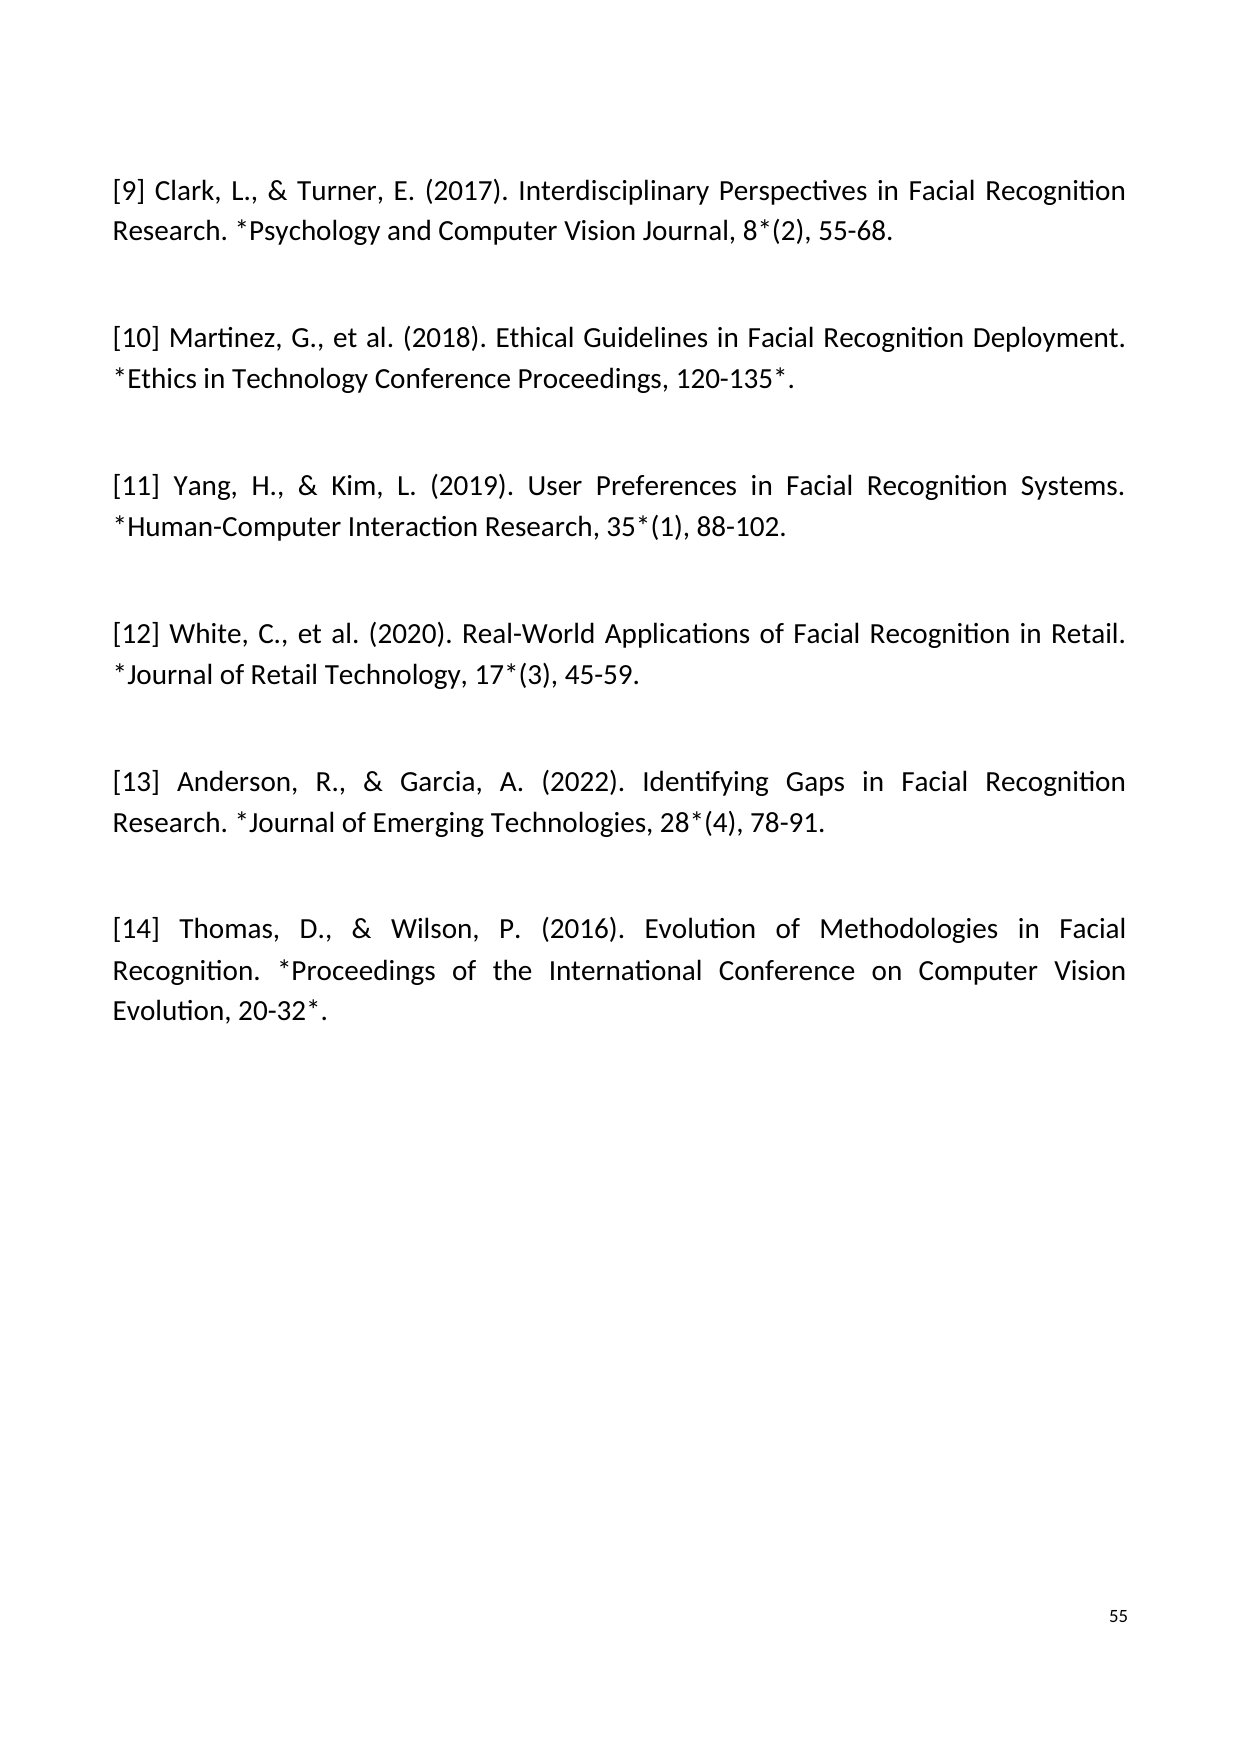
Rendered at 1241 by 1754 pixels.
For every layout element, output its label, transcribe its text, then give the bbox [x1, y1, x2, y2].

text [12] White, C., et al. (2020). Real-World Applications of Facial Recognition in Retail. *Journal of Retail Technology, 17*(3), 45-59. [112, 615, 1128, 692]
text [9] Clark, L., & Turner, E. (2017). Interdisciplinary Perspectives in Facial Recognition Research. *Psychology and Computer Vision Journal, 8*(2), 55-68. [112, 172, 1128, 248]
text [11] Yang, H., & Kim, L. (2019). User Preferences in Facial Recognition Systems. *Human-Computer Interaction Research, 35*(1), 88-102. [112, 467, 1128, 544]
text [14] Thomas, D., & Wilson, P. (2016). Evolution of Methodologies in Facial Recognition. *Proceedings of the International Conference on Computer Vision Evolution, 20-32*. [112, 911, 1128, 1028]
text [10] Martinez, G., et al. (2018). Ethical Guidelines in Facial Recognition Deployment. *Ethics in Technology Conference Proceedings, 120-135*. [112, 319, 1128, 396]
text [13] Anderson, R., & Garcia, A. (2022). Identifying Gaps in Facial Recognition Research. *Journal of Emerging Technologies, 28*(4), 78-91. [112, 763, 1128, 839]
